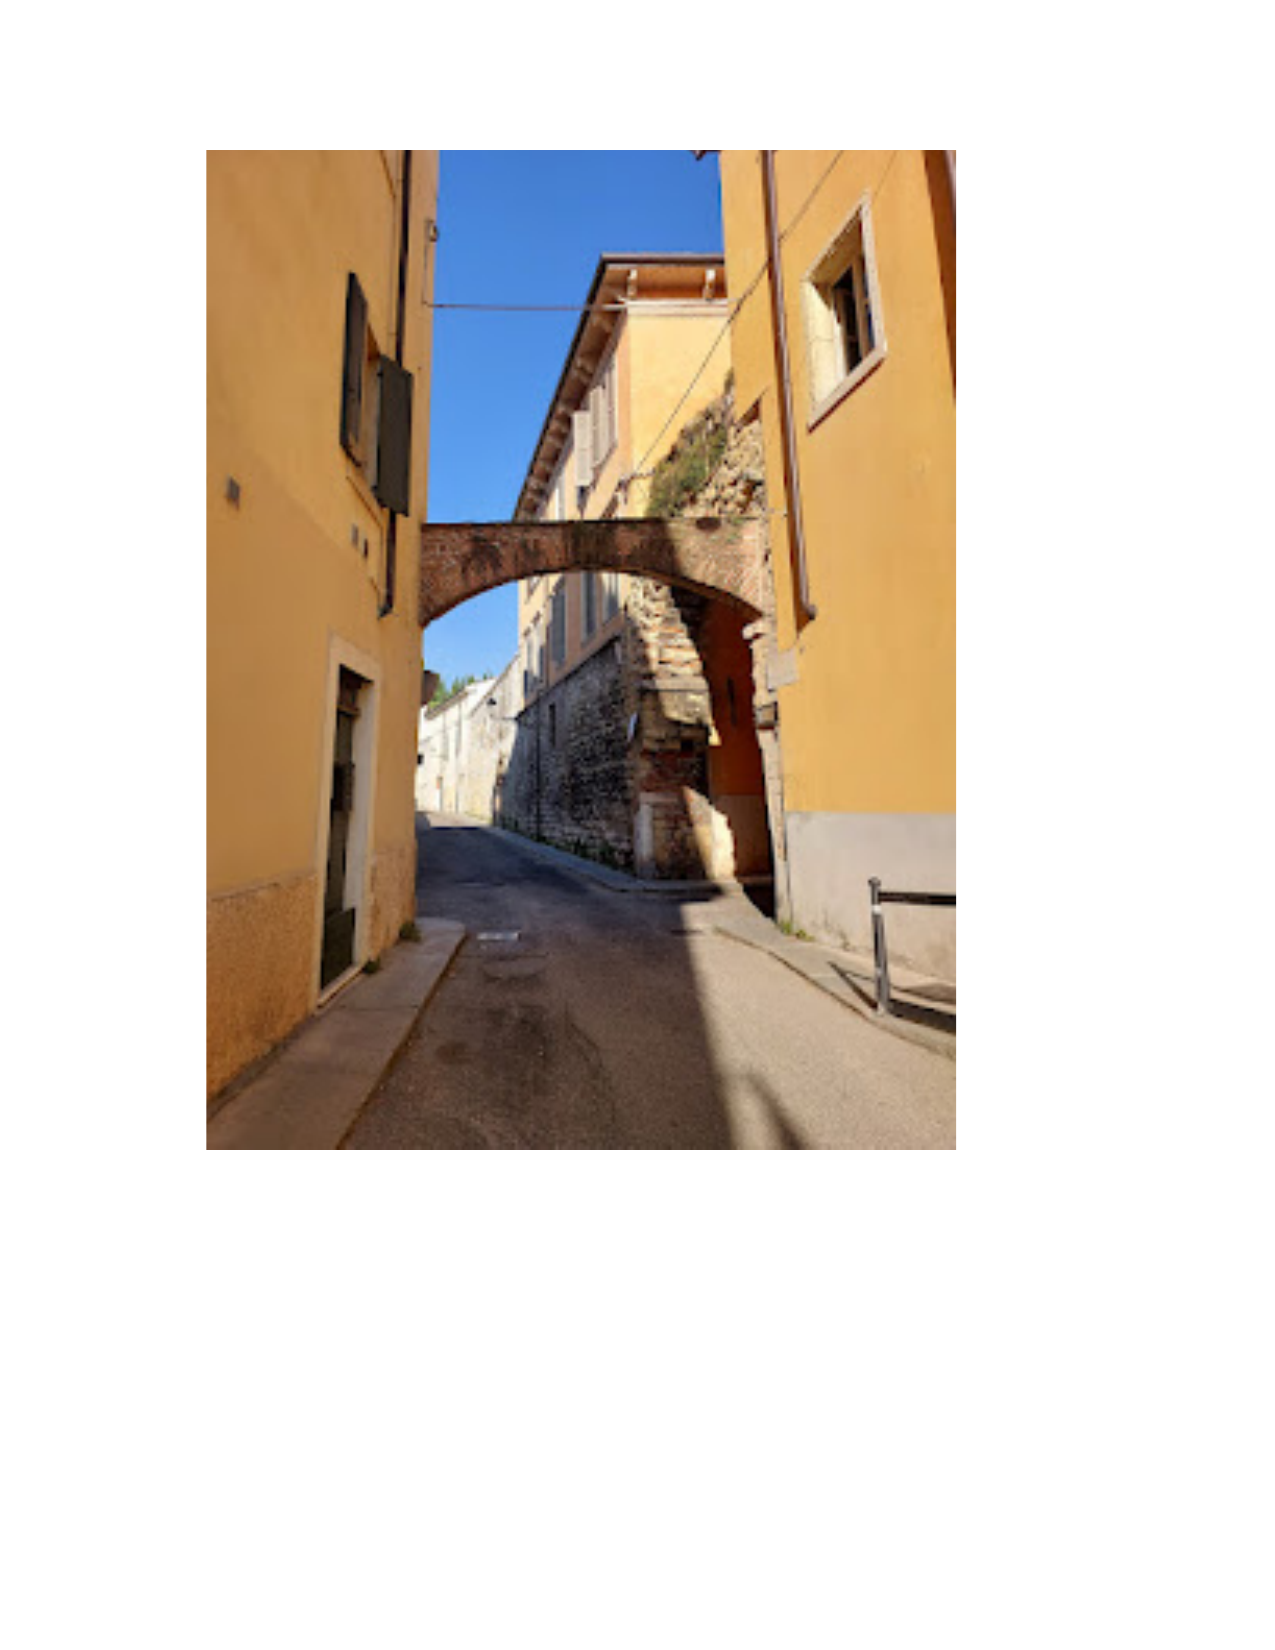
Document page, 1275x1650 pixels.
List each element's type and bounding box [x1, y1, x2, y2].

picture [206, 150, 957, 1150]
